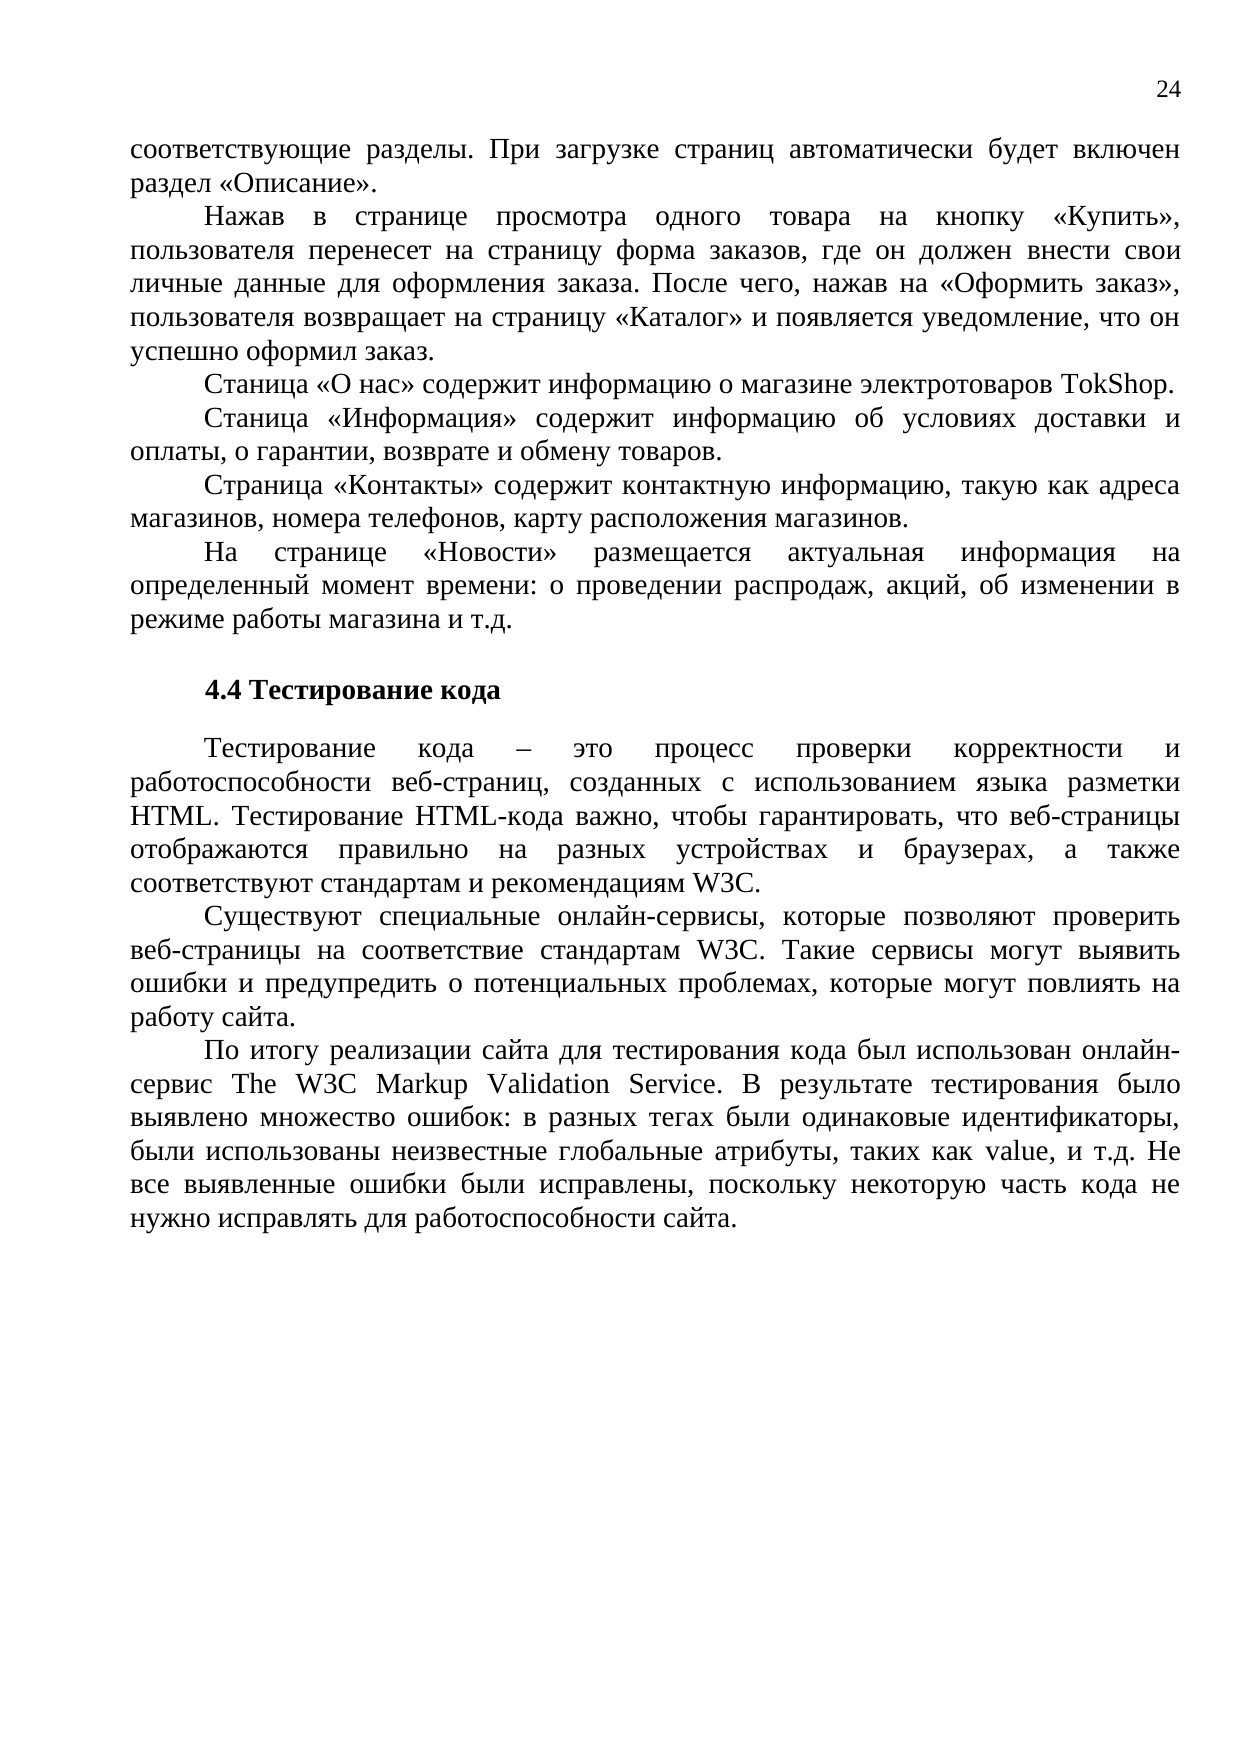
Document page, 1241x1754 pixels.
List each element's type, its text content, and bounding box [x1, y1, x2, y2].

text Станица «Информация» содержит информацию об условиях доставки и оплаты, о гарантии, возврате и обмену товаров. [130, 400, 1181, 467]
text Нажав в странице просмотра одного товара на кнопку «Купить», пользователя перенесет на страницу форма заказов, где он должен внести свои личные данные для оформления заказа. После чего, нажав на «Оформить заказ», пользователя возвращает на страницу «Каталог» и появляется уведомление, что он успешно оформил заказ. [130, 198, 1181, 366]
text На странице «Новости» размещается актуальная информация на определенный момент времени: о проведении распродаж, акций, об изменении в режиме работы магазина и т.д. [130, 534, 1181, 634]
text Тестирование кода – это процесс проверки корректности и работоспособности веб-страниц, созданных с использованием языка разметки HTML. Тестирование HTML-кода важно, чтобы гарантировать, что веб-страницы отображаются правильно на разных устройствах и браузерах, а также соответствуют стандартам и рекомендациям W3C. [130, 731, 1181, 898]
text Станица «О нас» содержит информацию о магазине электротоваров TokShop. [130, 366, 1181, 400]
text По итогу реализации сайта для тестирования кода был использован онлайн-сервис The W3C Markup Validation Service. В результате тестирования было выявлено множество ошибок: в разных тегах были одинаковые идентификаторы, были использованы неизвестные глобальные атрибуты, таких как value, и т.д. Не все выявленные ошибки были исправлены, поскольку некоторую часть кода не нужно исправлять для работоспособности сайта. [130, 1032, 1181, 1234]
subtitle 4.4 Тестирование кода [130, 672, 1181, 706]
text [130, 131, 1181, 198]
text Существуют специальные онлайн-сервисы, которые позволяют проверить веб-страницы на соответствие стандартам W3C. Такие сервисы могут выявить ошибки и предупредить о потенциальных проблемах, которые могут повлиять на работу сайта. [130, 898, 1181, 1032]
text Страница «Контакты» содержит контактную информацию, такую как адреса магазинов, номера телефонов, карту расположения магазинов. [130, 467, 1181, 534]
